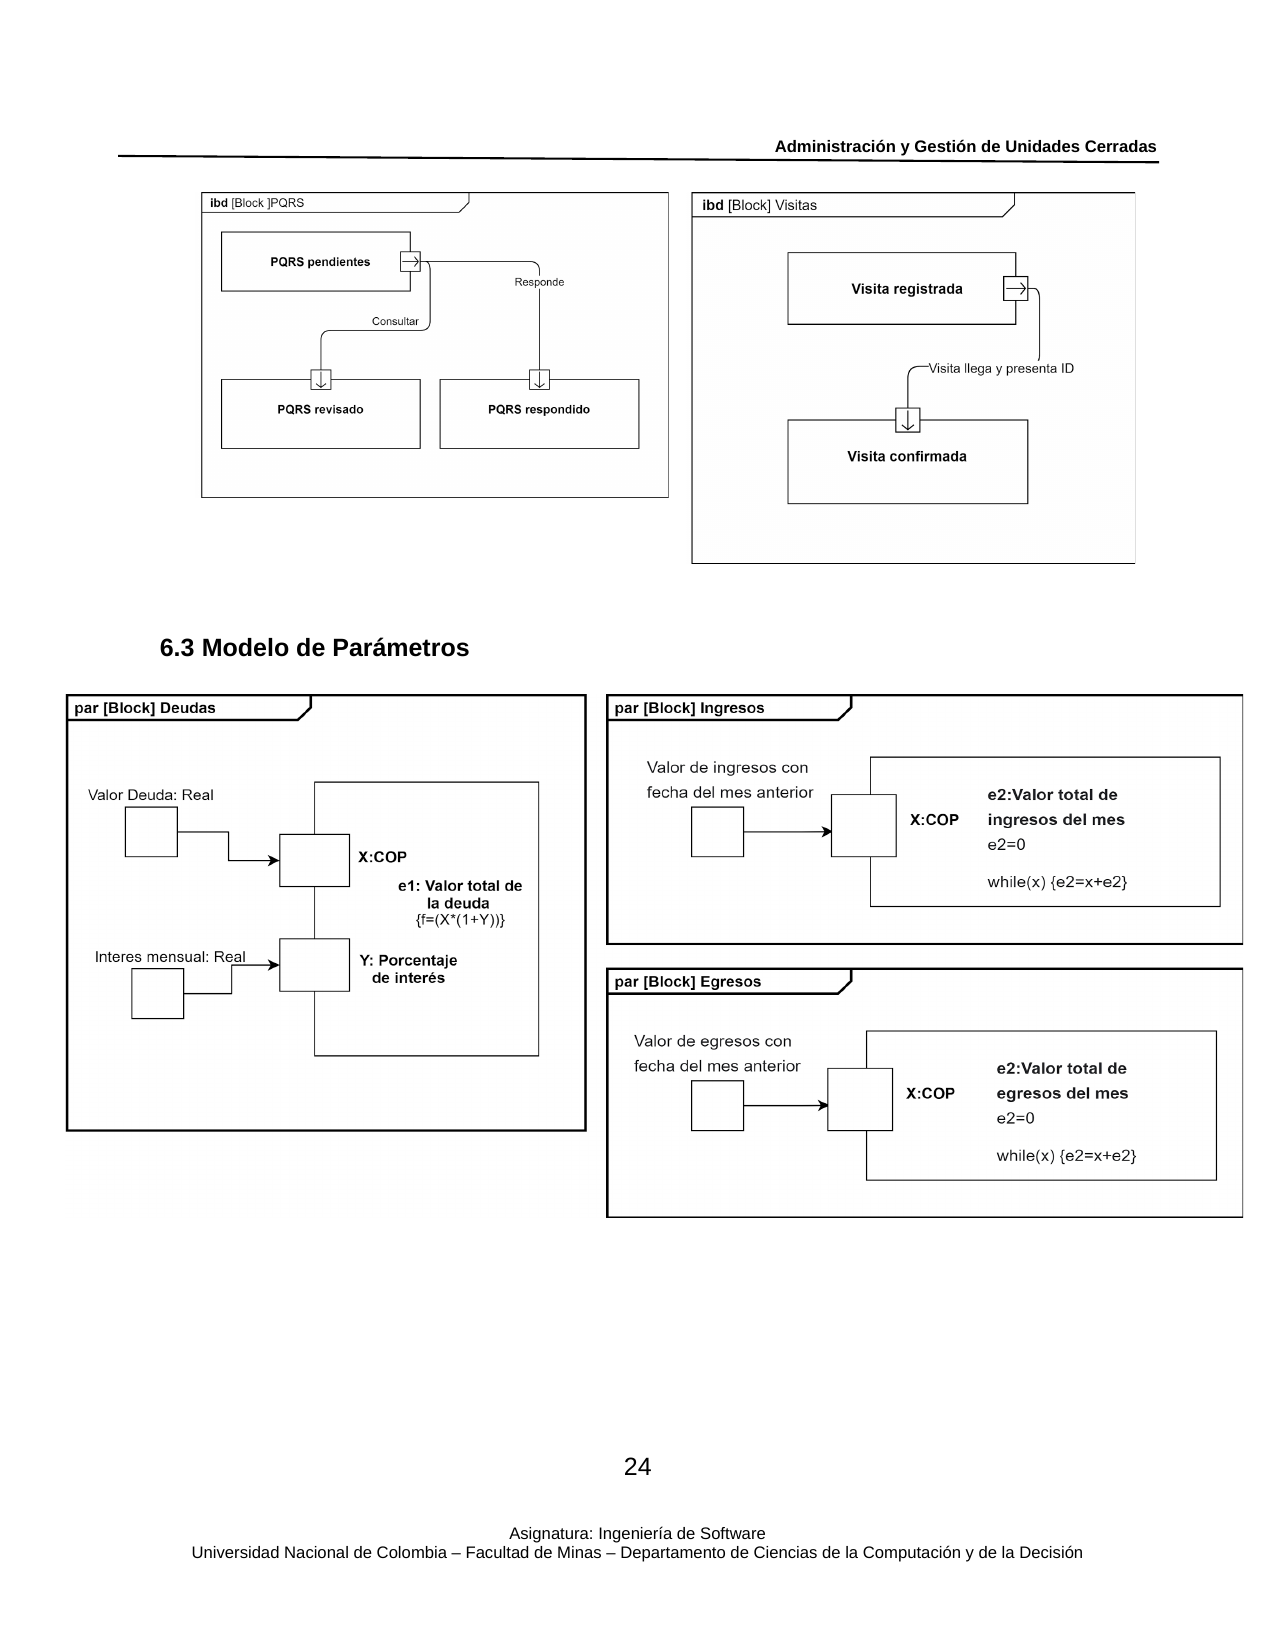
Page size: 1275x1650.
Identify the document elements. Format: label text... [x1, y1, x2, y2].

picture [65, 694, 1244, 1218]
table_cell [186, 182, 675, 631]
subtitle Modelo de Parámetros [159, 633, 1157, 662]
picture [686, 192, 1135, 564]
table_cell [677, 182, 1176, 631]
picture [195, 192, 669, 498]
